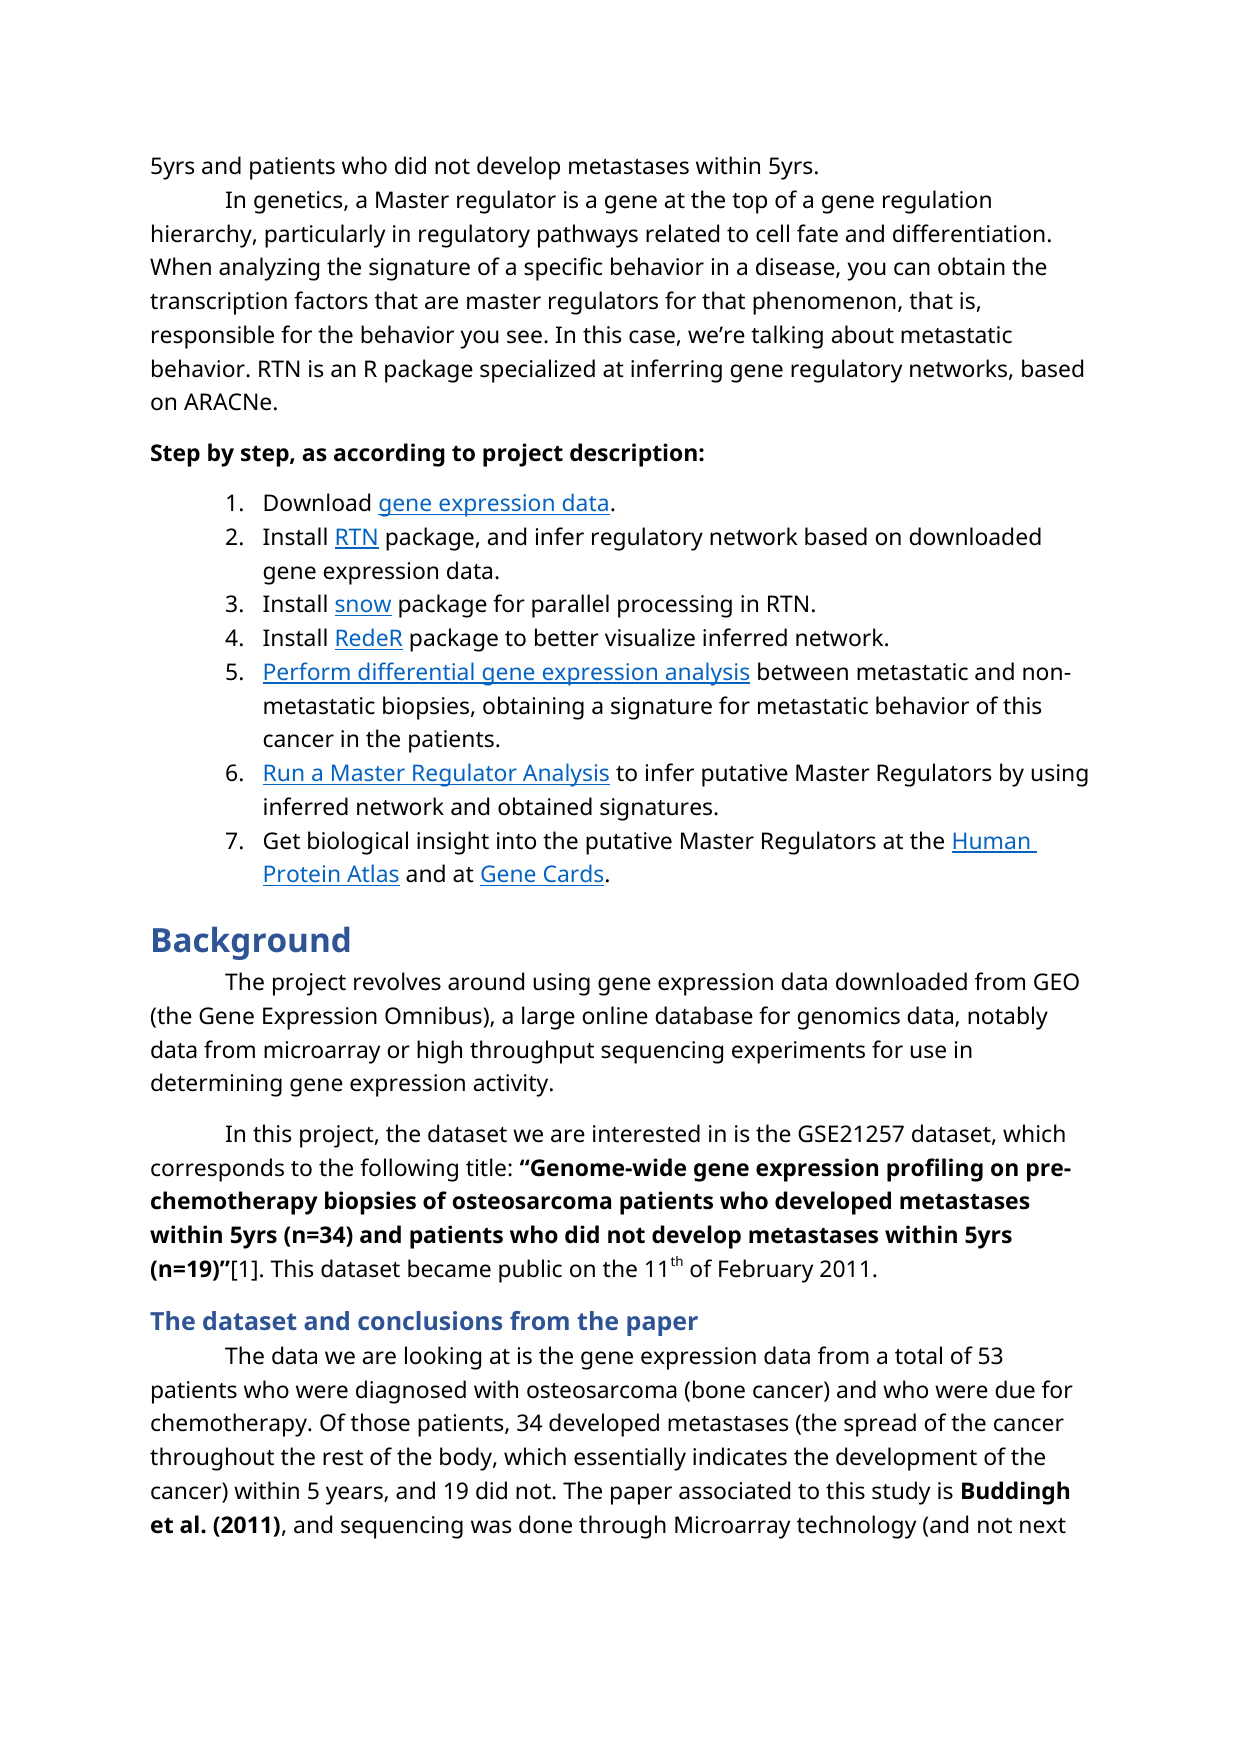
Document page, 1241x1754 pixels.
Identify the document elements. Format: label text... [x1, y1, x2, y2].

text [150, 150, 1090, 417]
list Install snow package for parallel processing in RTN. [225, 588, 1090, 619]
text In this project, the dataset we are interested in is the GSE21257 dataset, which corresponds to the following title: “Genome-wide gene expression profiling on pre-chemotherapy biopsies of osteosarcoma patients who developed metastases within 5yrs (n=34) and patients who did not develop metastases within 5yrs (n=19)”[1]. This dataset became public on the 11th of February 2011. [150, 1118, 1090, 1284]
list Get biological insight into the putative Master Regulators at the Human Protein Atlas and at Gene Cards. [225, 824, 1090, 889]
subtitle Background [150, 917, 1090, 962]
list Install RedeR package to better visualize inferred network. [225, 622, 1090, 653]
list Perform differential gene expression analysis between metastatic and non-metastatic biopsies, obtaining a signature for metastatic behavior of this cancer in the patients. [225, 656, 1090, 754]
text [150, 1340, 1090, 1540]
list Run a Master Regulator Analysis to infer putative Master Regulators by using inferred network and obtained signatures. [225, 757, 1090, 822]
list Download gene expression data. [225, 487, 1090, 518]
text Step by step, as according to project description: [150, 437, 1090, 468]
subtitle The dataset and conclusions from the paper [150, 1303, 1090, 1337]
list Install RTN package, and infer regulatory network based on downloaded gene expression data. [225, 521, 1090, 586]
text The project revolves around using gene expression data downloaded from GEO (the Gene Expression Omnibus), a large online database for genomics data, notably data from microarray or high throughput sequencing experiments for use in determining gene expression activity. [150, 966, 1090, 1098]
